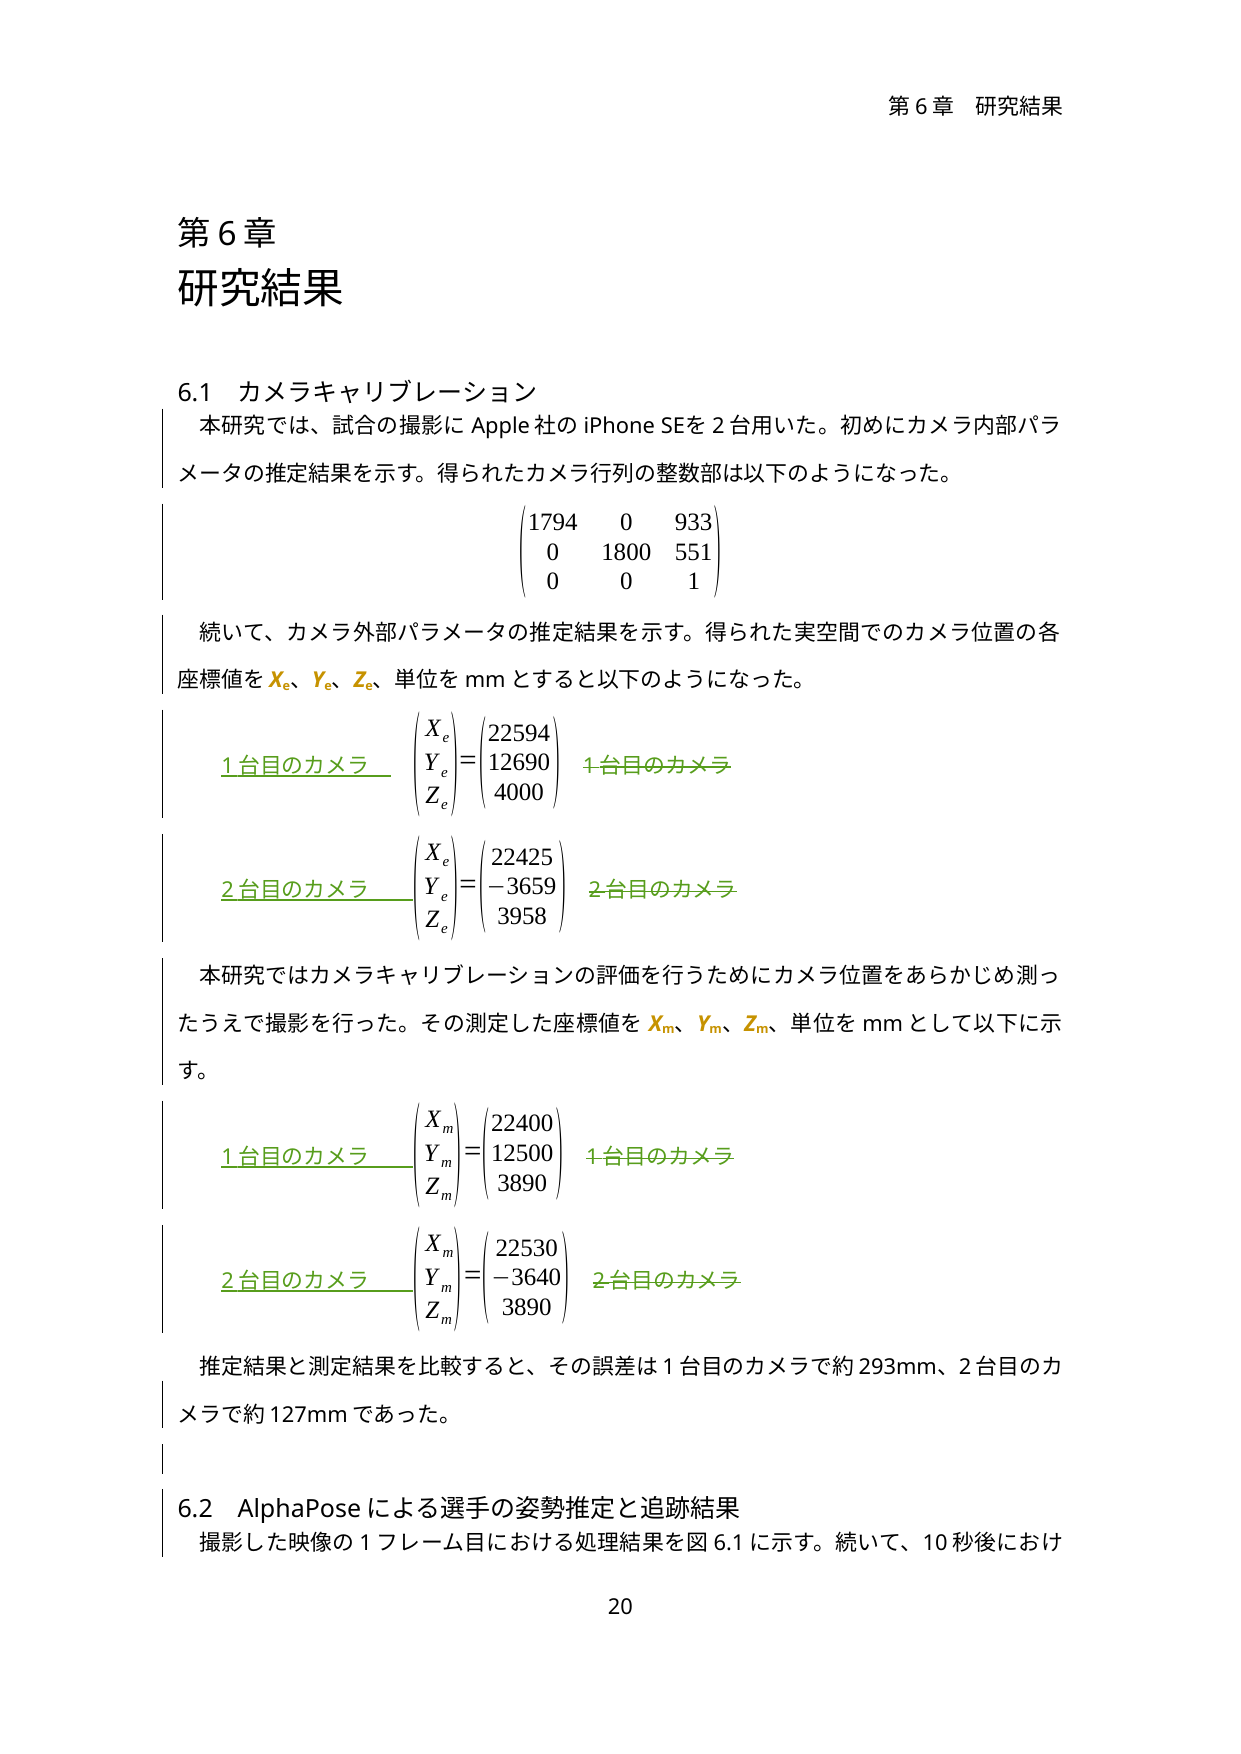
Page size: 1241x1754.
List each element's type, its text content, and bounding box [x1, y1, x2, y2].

text 続いて、カメラ外部パラメータの推定結果を示す。得られた実空間でのカメラ位置の各座標値をXe、Ye、Ze、単位をmmとすると以下のようになった。 [177, 614, 1063, 694]
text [177, 1525, 1063, 1557]
text 研究結果 [177, 255, 1063, 316]
text 本研究では、試合の撮影にApple社のiPhone SEを2台用いた。初めにカメラ内部パラメータの推定結果を示す。得られたカメラ行列の整数部は以下のようになった。 [177, 408, 1063, 488]
subtitle 第6章 [177, 207, 1063, 255]
text 本研究ではカメラキャリブレーションの評価を行うためにカメラ位置をあらかじめ測ったうえで撮影を行った。その測定した座標値をXm、Ym、Zm、単位をmmとして以下に示す。 [177, 958, 1063, 1085]
subtitle 6.2 AlphaPoseによる選手の姿勢推定と追跡結果 [177, 1489, 1063, 1525]
text 推定結果と測定結果を比較すると、その誤差は1台目のカメラで約293mm、2台目のカメラで約127mmであった。 [177, 1349, 1063, 1428]
subtitle 6.1 カメラキャリブレーション [177, 372, 1063, 408]
